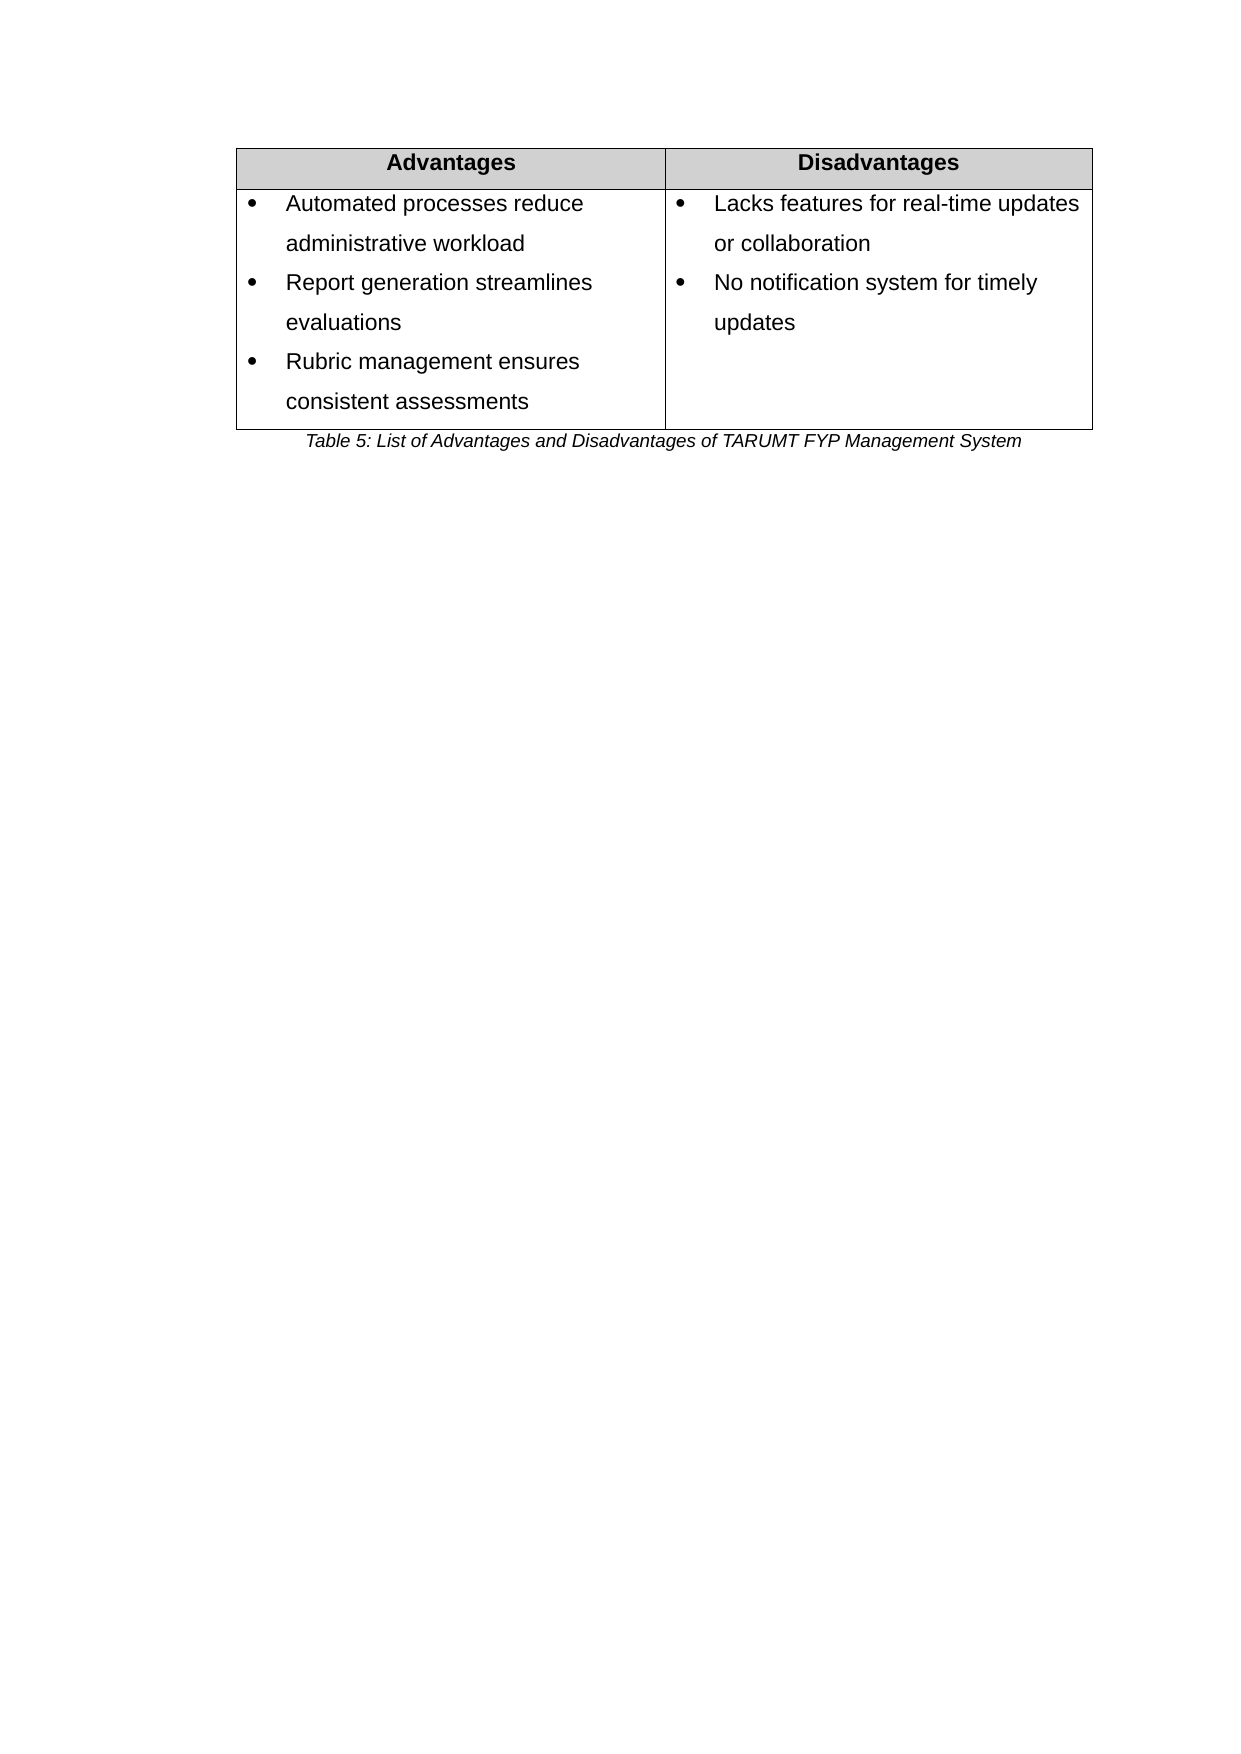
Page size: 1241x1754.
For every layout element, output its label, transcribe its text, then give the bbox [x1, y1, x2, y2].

text Table 5: List of Advantages and Disadvantages of TARUMT FYP Management System [236, 430, 1092, 451]
table_header Advantages [237, 149, 665, 189]
table_header Disadvantages [666, 149, 1092, 189]
table_cell Automated processes reduce administrative workload Report generation streamlines evaluations Rubric management ensures consistent assessments [237, 190, 665, 428]
table_cell Lacks features for real-time updates or collaboration No notification system for timely updates [666, 190, 1092, 428]
